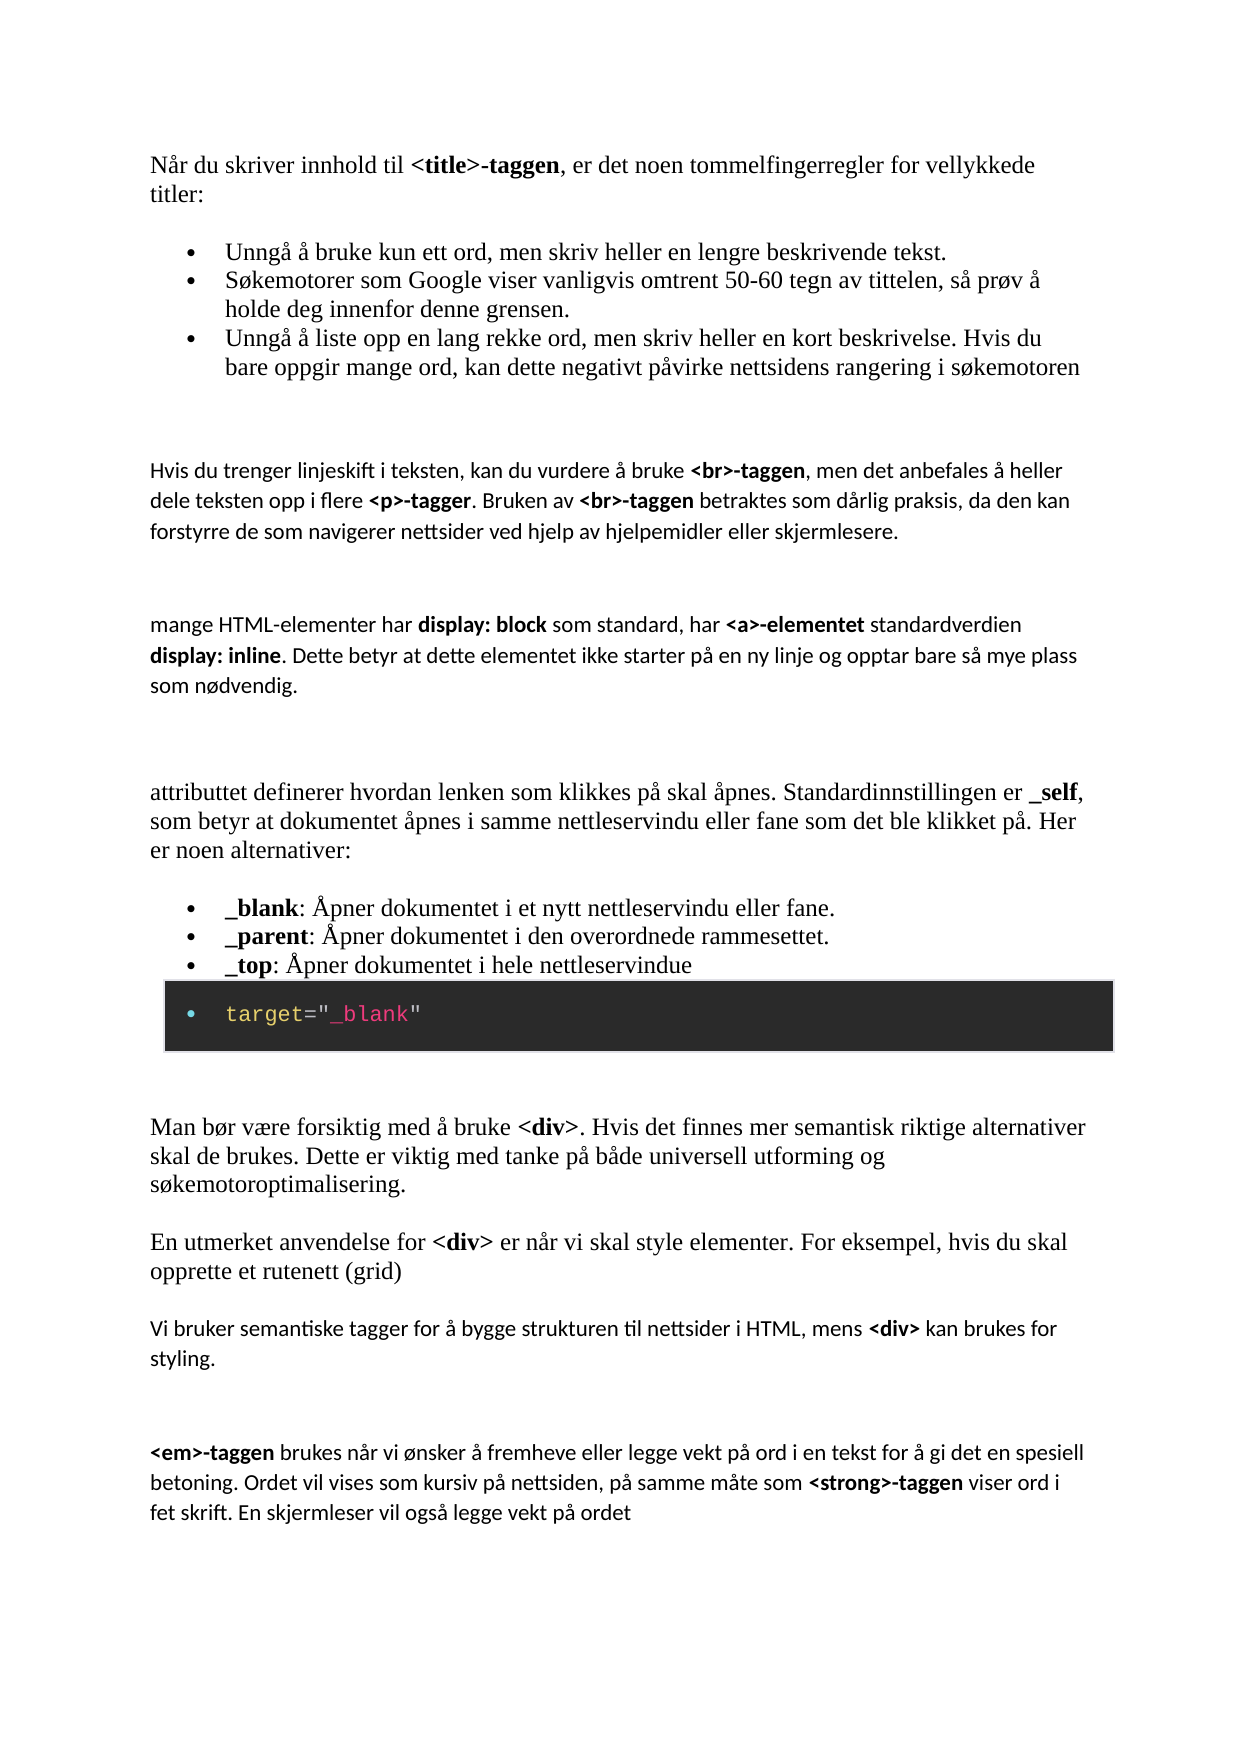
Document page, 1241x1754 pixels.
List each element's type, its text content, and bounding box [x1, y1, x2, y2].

list _parent: Åpner dokumentet i den overordnede rammesettet. [187, 921, 1090, 950]
list _top: Åpner dokumentet i hele nettleservindue [187, 950, 1090, 979]
text Hvis du trenger linjeskift i teksten, kan du vurdere å bruke <br>-taggen, men det anbefales å heller dele teksten opp i flere <p>-tagger. Bruken av <br>-taggen betraktes som dårlig praksis, da den kan forstyrre de som navigerer nettsider ved hjelp av hjelpemidler eller skjermlesere. [150, 456, 1090, 545]
list target="_blank" [165, 981, 1113, 1051]
list _blank: Åpner dokumentet i et nytt nettleservindu eller fane. [187, 893, 1090, 921]
text Når du skriver innhold til <title>-taggen, er det noen tommelfingerregler for vellykkede titler: [150, 150, 1090, 207]
list Unngå å bruke kun ett ord, men skriv heller en lengre beskrivende tekst. [187, 237, 1090, 265]
text <em>-taggen brukes når vi ønsker å fremheve eller legge vekt på ord i en tekst for å gi det en spesiell betoning. Ordet vil vises som kursiv på nettsiden, på samme måte som <strong>-taggen viser ord i fet skrift. En skjermleser vil også legge vekt på ordet [150, 1438, 1090, 1527]
text Man bør være forsiktig med å bruke <div>. Hvis det finnes mer semantisk riktige alternativer skal de brukes. Dette er viktig med tanke på både universell utforming og søkemotoroptimalisering. [150, 1112, 1090, 1198]
text Vi bruker semantiske tagger for å bygge strukturen til nettsider i HTML, mens <div> kan brukes for styling. [150, 1314, 1090, 1372]
text En utmerket anvendelse for <div> er når vi skal style elementer. For eksempel, hvis du skal opprette et rutenett (grid) [150, 1227, 1090, 1285]
list Søkemotorer som Google viser vanligvis omtrent 50-60 tegn av tittelen, så prøv å holde deg innenfor denne grensen. [187, 265, 1090, 323]
text mange HTML-elementer har display: block som standard, har <a>-elementet standardverdien display: inline. Dette betyr at dette elementet ikke starter på en ny linje og opptar bare så mye plass som nødvendig. [150, 611, 1090, 699]
text attributtet definerer hvordan lenken som klikkes på skal åpnes. Standardinnstillingen er _self, som betyr at dokumentet åpnes i samme nettleservindu eller fane som det ble klikket på. Her er noen alternativer: [150, 777, 1090, 863]
list Unngå å liste opp en lang rekke ord, men skriv heller en kort beskrivelse. Hvis du bare oppgir mange ord, kan dette negativt påvirke nettsidens rangering i søkemotoren [187, 323, 1090, 380]
